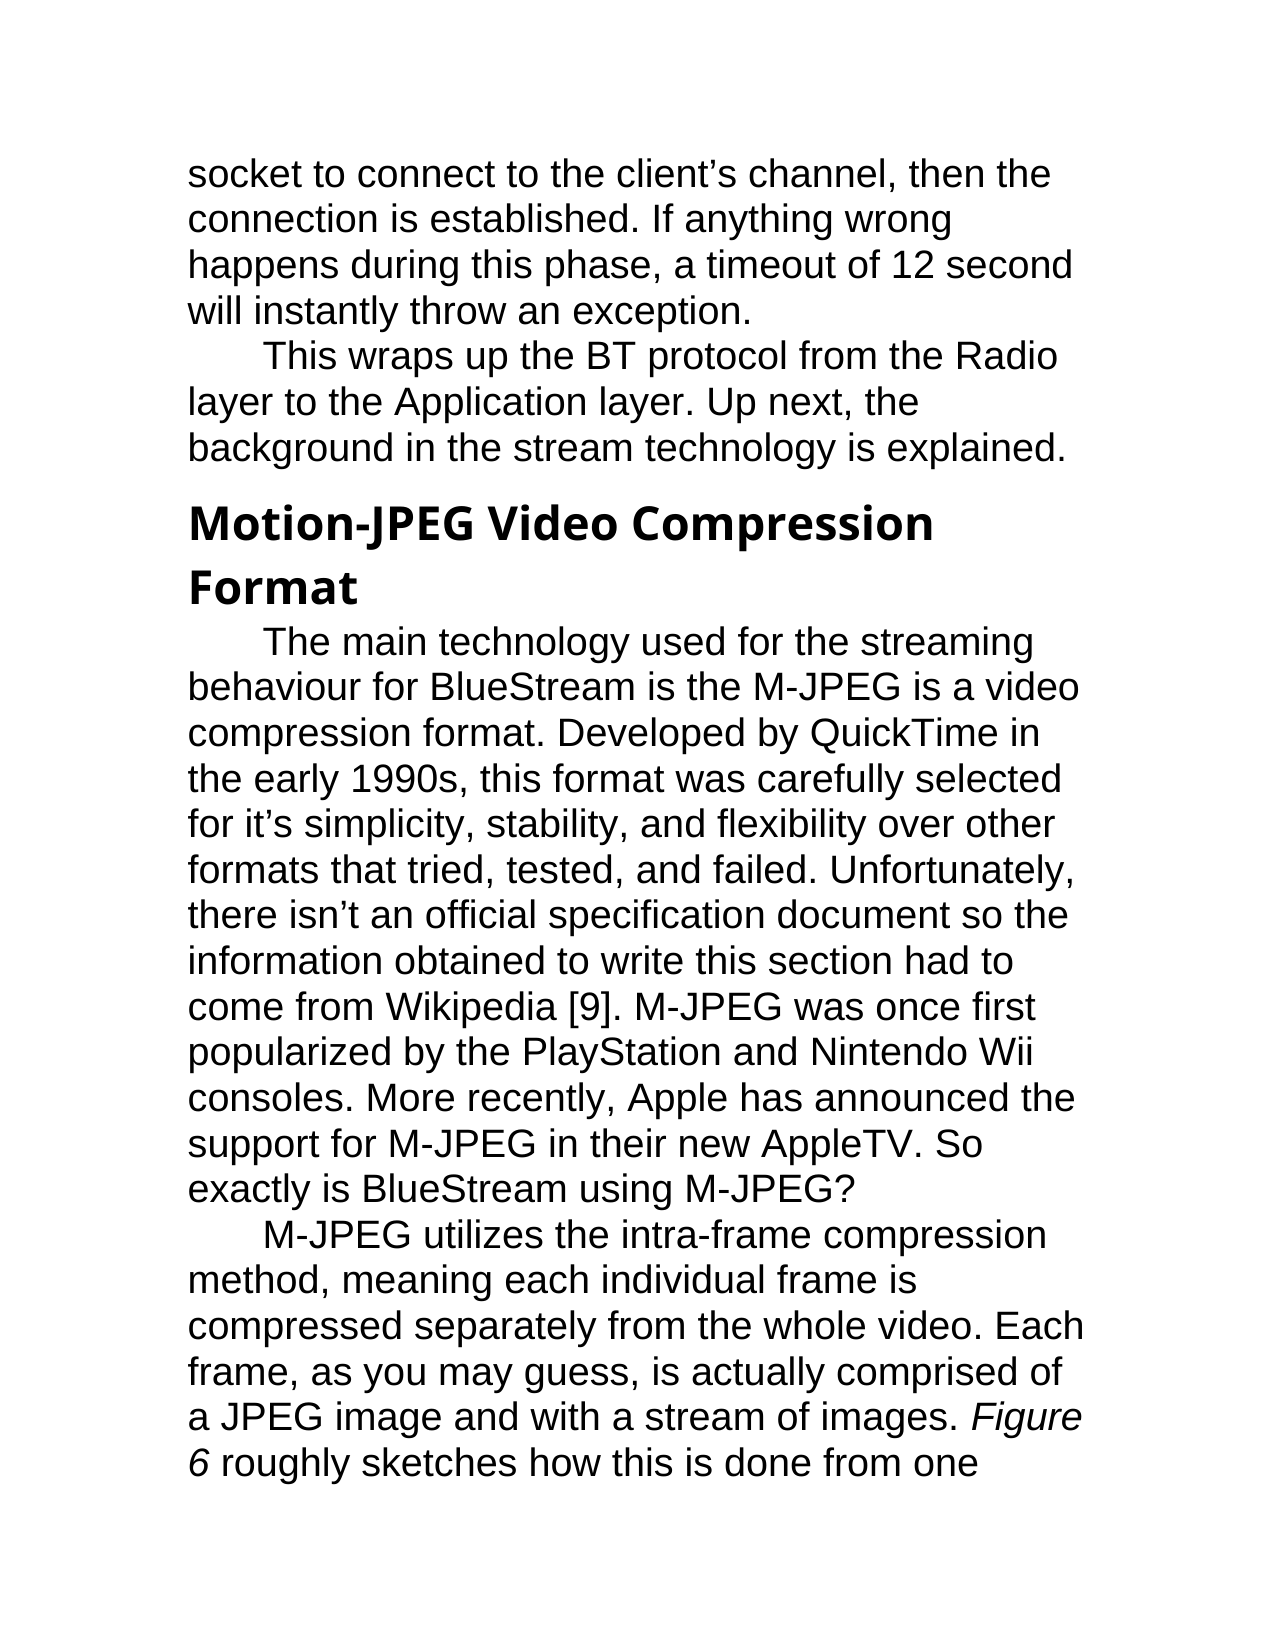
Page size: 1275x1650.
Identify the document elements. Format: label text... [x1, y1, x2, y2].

text Motion-JPEG Video Compression Format [187, 490, 1087, 618]
text The main technology used for the streaming behaviour for BlueStream is the M-JPEG is a video compression format. Developed by QuickTime in the early 1990s, this format was carefully selected for it’s simplicity, stability, and flexibility over other formats that tried, tested, and failed. Unfortunately, there isn’t an official specification document so the information obtained to write this section had to come from Wikipedia [9]. M-JPEG was once first popularized by the PlayStation and Nintendo Wii consoles. More recently, Apple has announced the support for M-JPEG in their new AppleTV. So exactly is BlueStream using M-JPEG? [187, 618, 1087, 1211]
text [187, 150, 1087, 332]
text This wraps up the BT protocol from the Radio layer to the Application layer. Up next, the background in the stream technology is explained. [187, 332, 1087, 469]
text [187, 1211, 1087, 1485]
